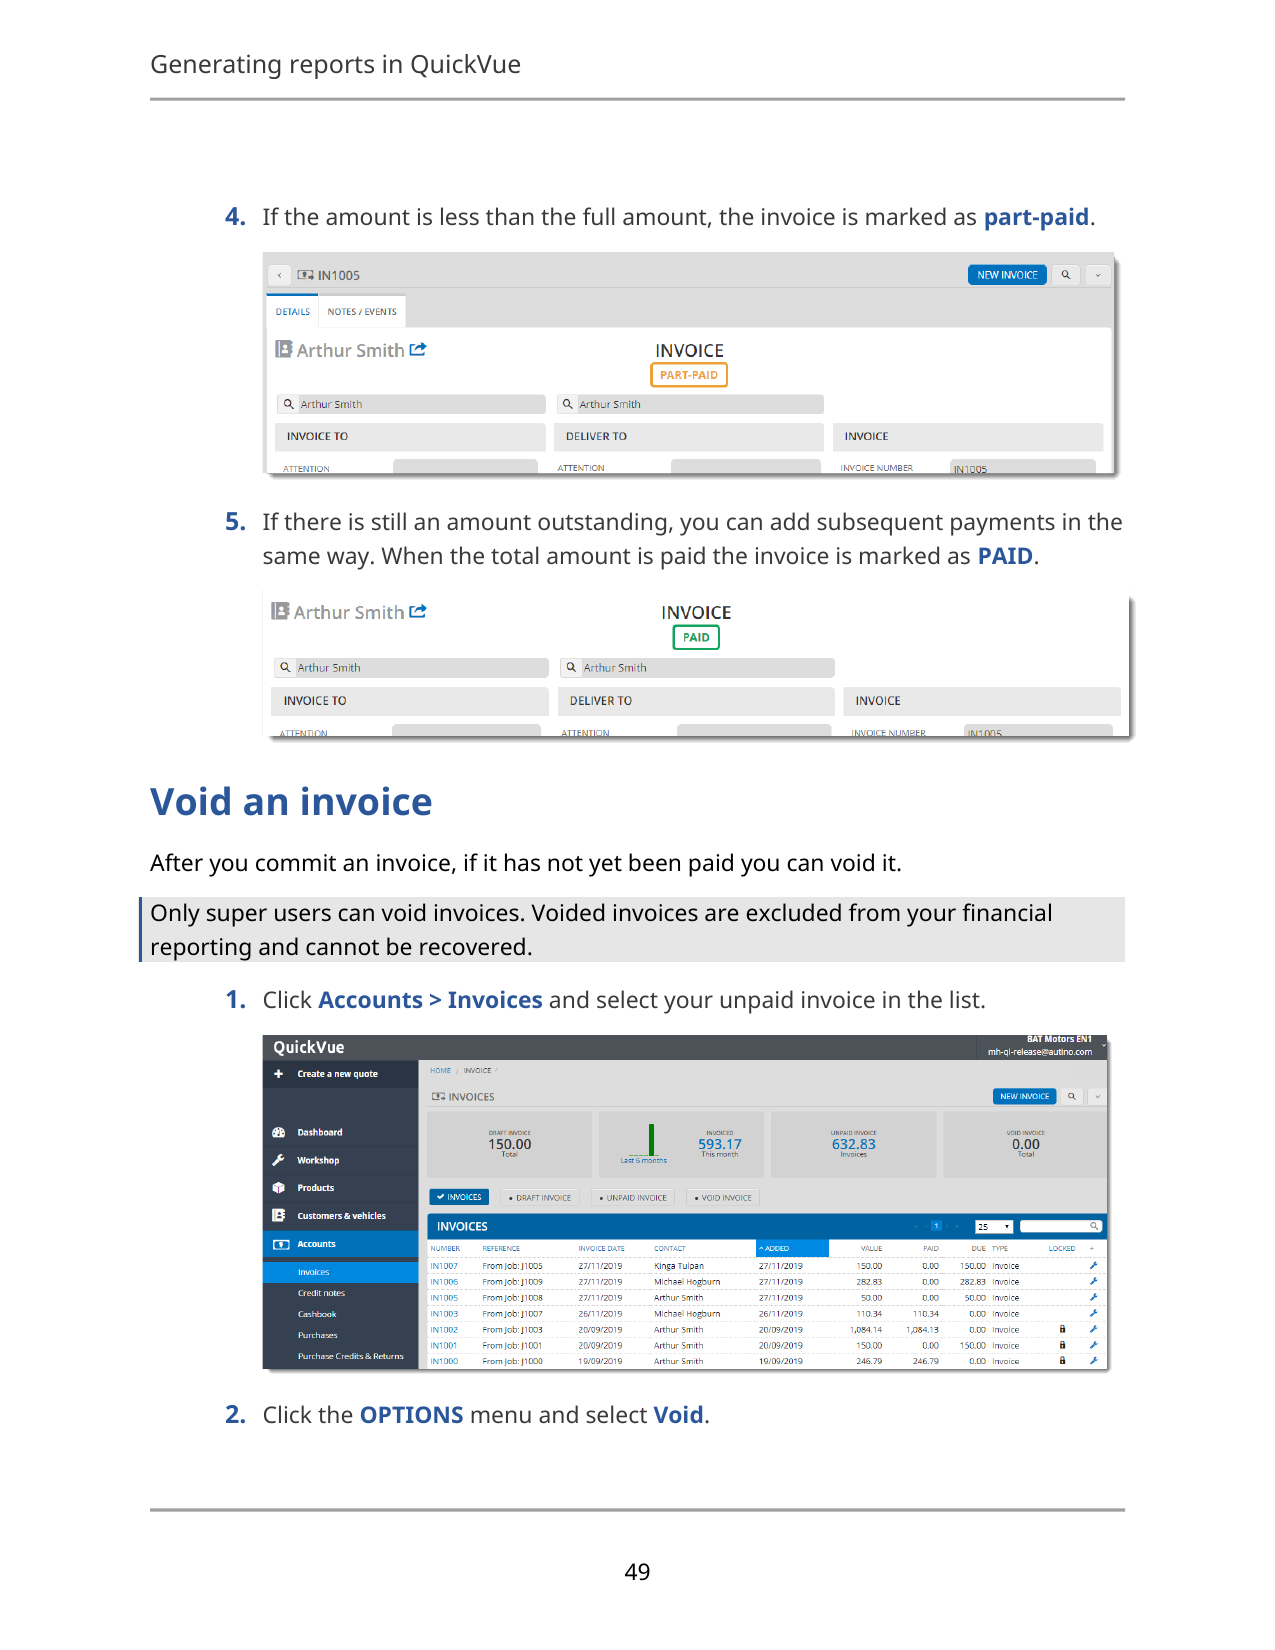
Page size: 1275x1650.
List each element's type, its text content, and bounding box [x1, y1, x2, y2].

subtitle Void an invoice [150, 775, 1125, 826]
picture [262, 590, 1141, 748]
picture [262, 1035, 1116, 1378]
list Click Accounts > Invoices and select your unpaid invoice in the list. [225, 981, 1125, 1016]
list If there is still an amount outstanding, you can add subsequent payments in the same way. When the total amount is paid the invoice is marked as PAID. [225, 503, 1125, 571]
text After you commit an invoice, if it has not yet been paid you can void it. [150, 847, 1125, 878]
text Only super users can void invoices. Voided invoices are excluded from your financial reporting and cannot be recovered. [142, 897, 1125, 962]
picture [262, 252, 1126, 485]
list If the amount is less than the full amount, the invoice is marked as part-paid. [225, 199, 1125, 233]
list Click the OPTIONS menu and select Void. [225, 1397, 1125, 1431]
